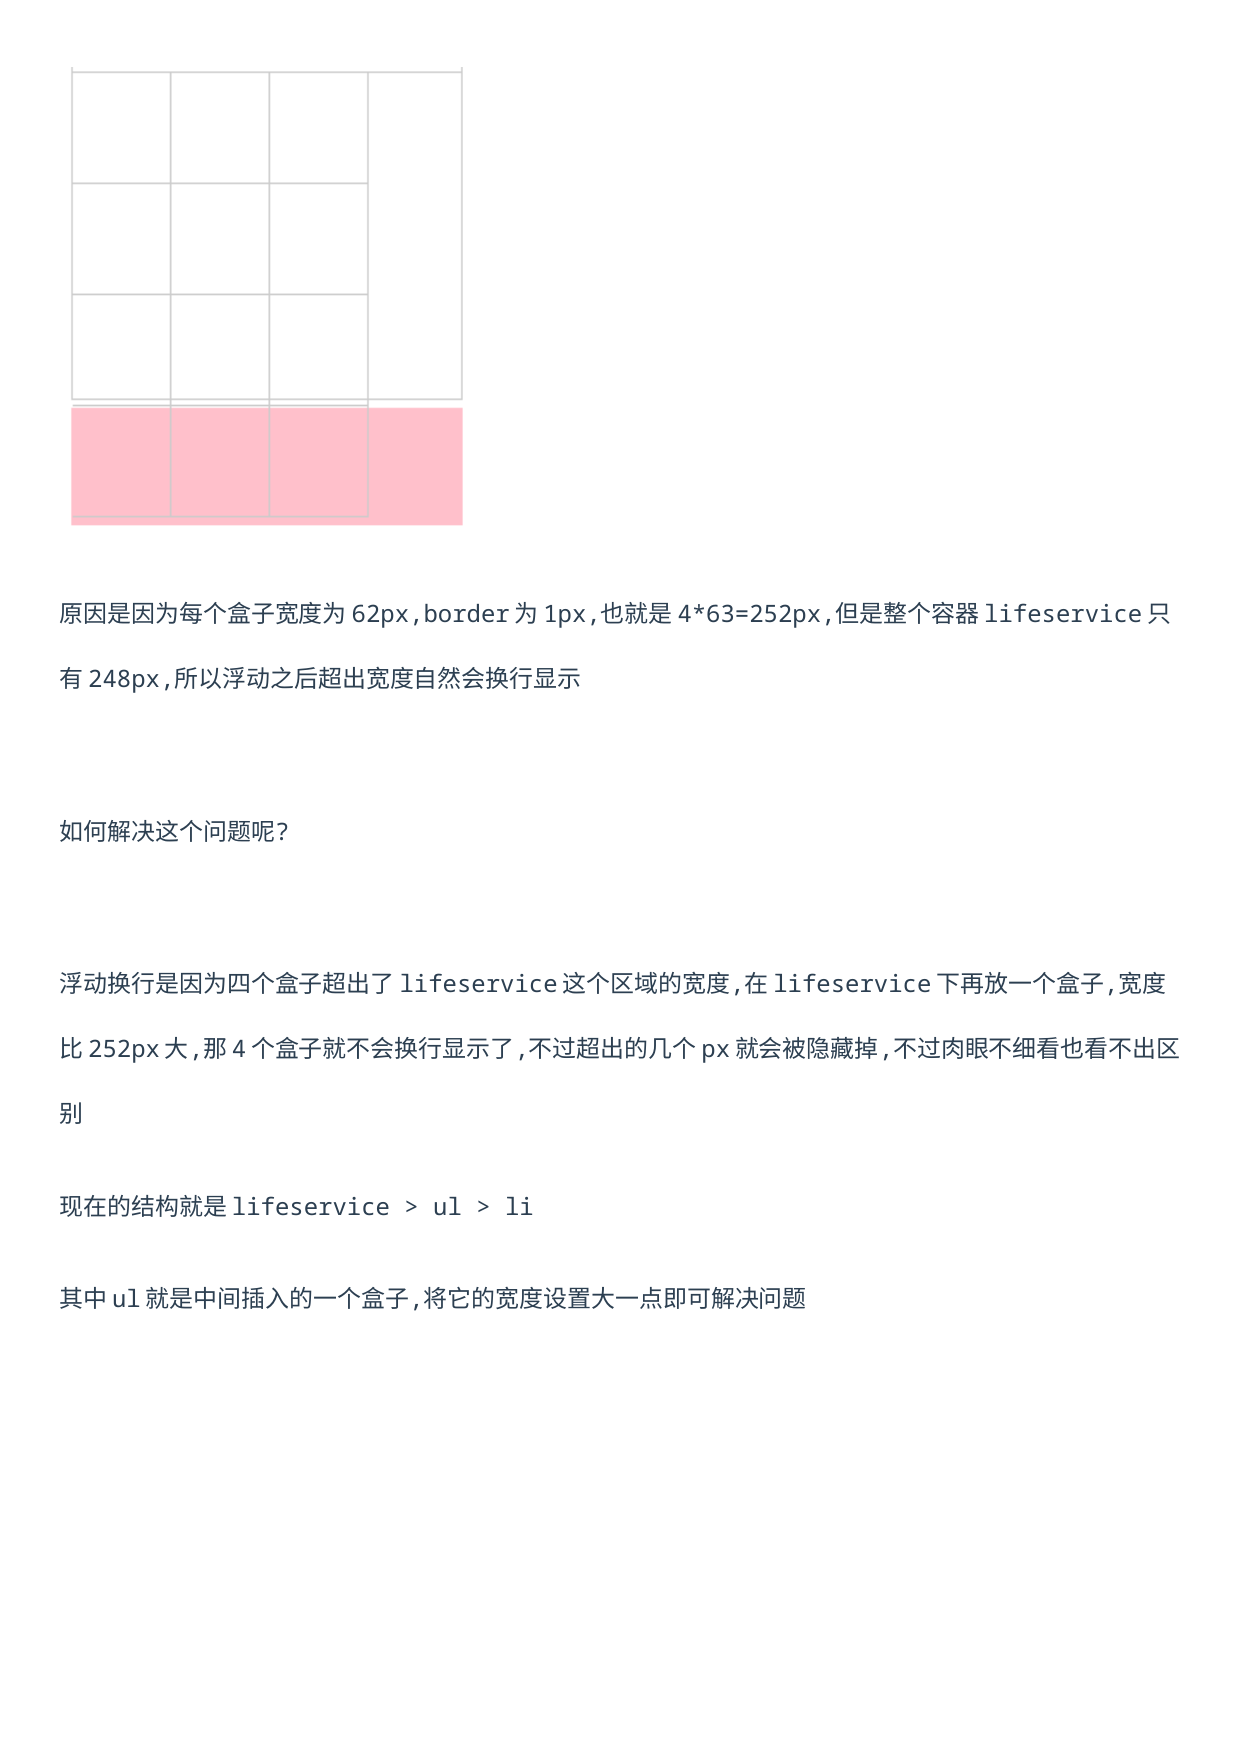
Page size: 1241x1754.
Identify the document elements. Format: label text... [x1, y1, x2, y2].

text 浮动换行是因为四个盒子超出了lifeservice这个区域的宽度,在lifeservice下再放一个盒子,宽度比252px大,那4个盒子就不会换行显示了,不过超出的几个px就会被隐藏掉,不过肉眼不细看也看不出区别 [59, 949, 1181, 1144]
text 原因是因为每个盒子宽度为62px,border为1px,也就是4*63=252px,但是整个容器lifeservice只有248px,所以浮动之后超出宽度自然会换行显示 [59, 579, 1181, 709]
text 如何解决这个问题呢? [59, 797, 1181, 862]
picture [59, 67, 499, 549]
text 现在的结构就是lifeservice > ul > li [59, 1172, 1181, 1237]
text 其中ul就是中间插入的一个盒子,将它的宽度设置大一点即可解决问题 [59, 1264, 1181, 1329]
